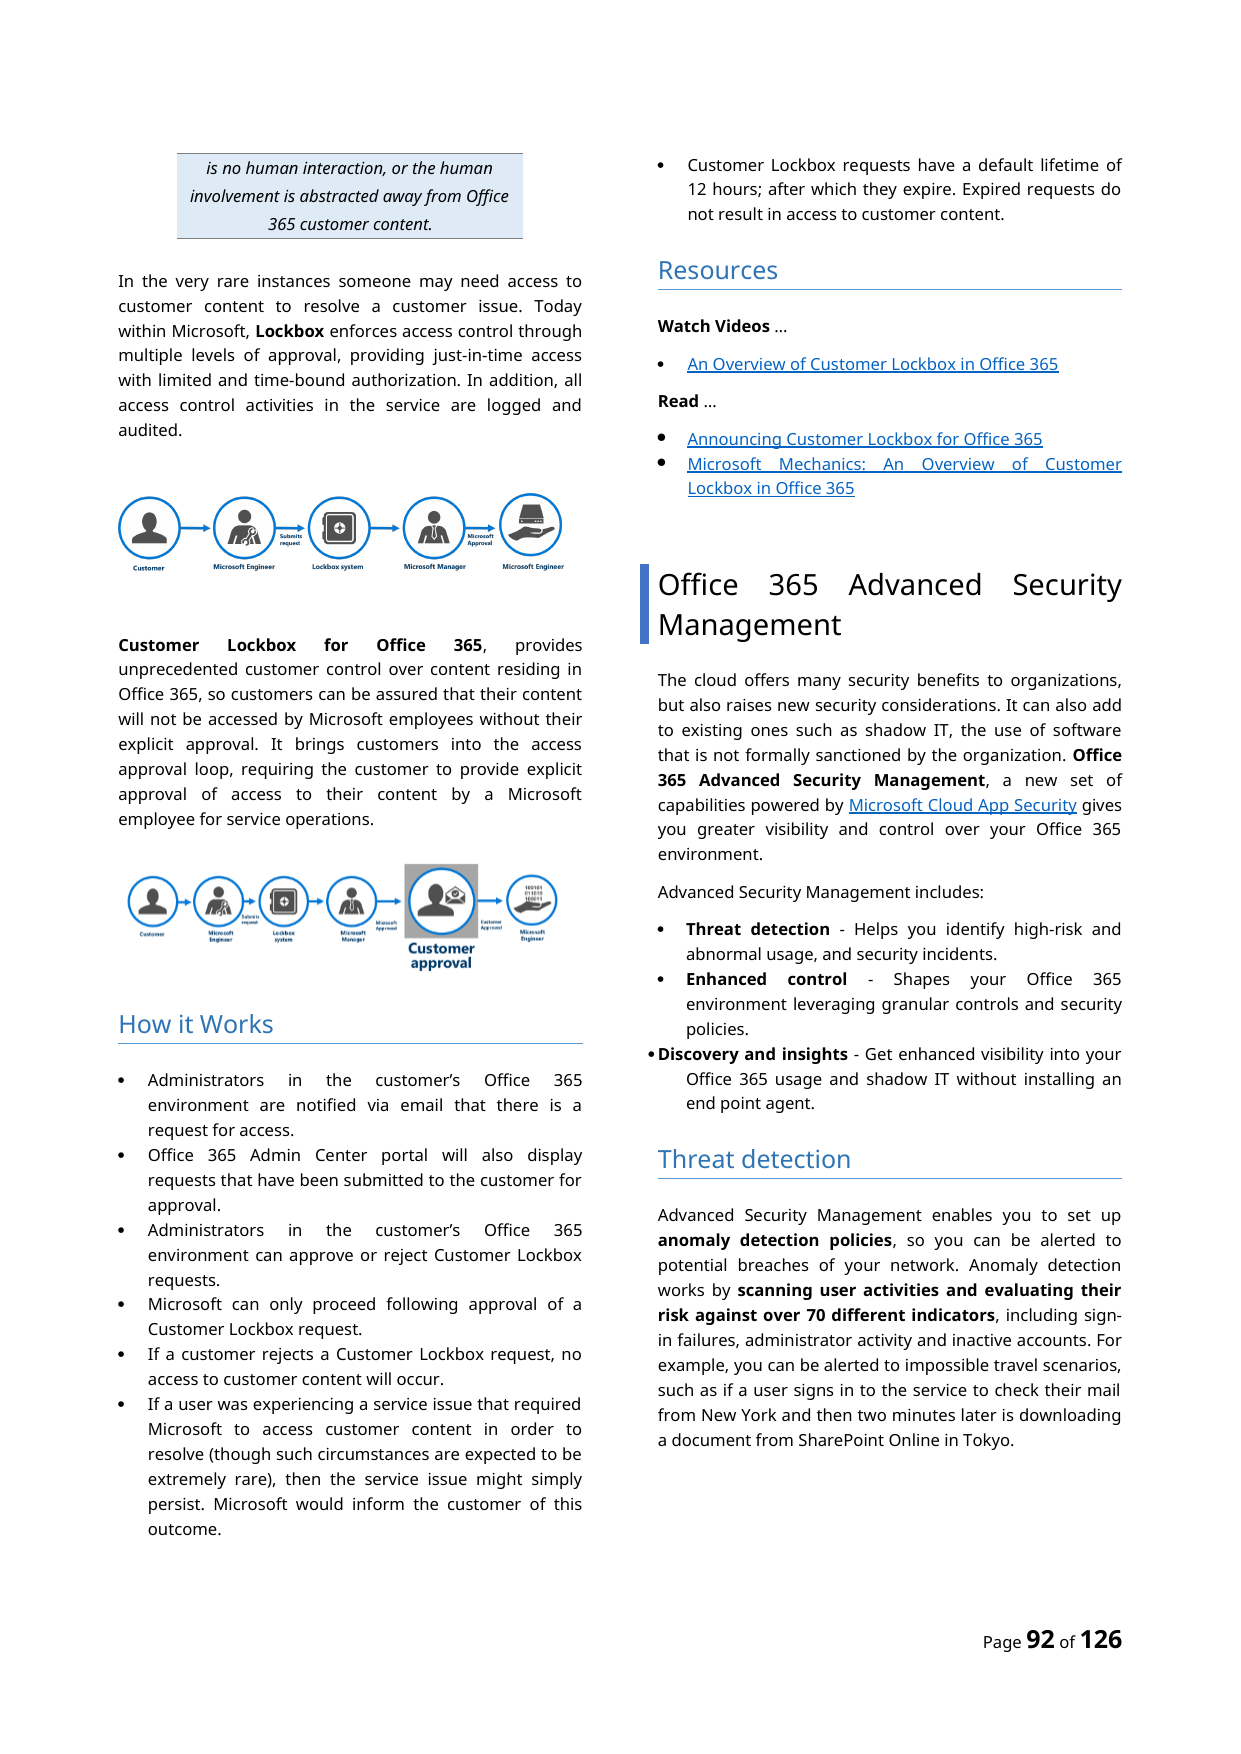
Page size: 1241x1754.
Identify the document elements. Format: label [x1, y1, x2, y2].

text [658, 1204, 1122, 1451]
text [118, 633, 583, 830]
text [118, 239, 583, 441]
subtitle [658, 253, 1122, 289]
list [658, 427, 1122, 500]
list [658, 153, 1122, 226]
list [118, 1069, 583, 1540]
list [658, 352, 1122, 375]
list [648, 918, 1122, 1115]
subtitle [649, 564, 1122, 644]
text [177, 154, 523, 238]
picture [118, 493, 569, 581]
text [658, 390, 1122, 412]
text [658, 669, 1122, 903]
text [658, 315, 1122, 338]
picture [118, 844, 567, 980]
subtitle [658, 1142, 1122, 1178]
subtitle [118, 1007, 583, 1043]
